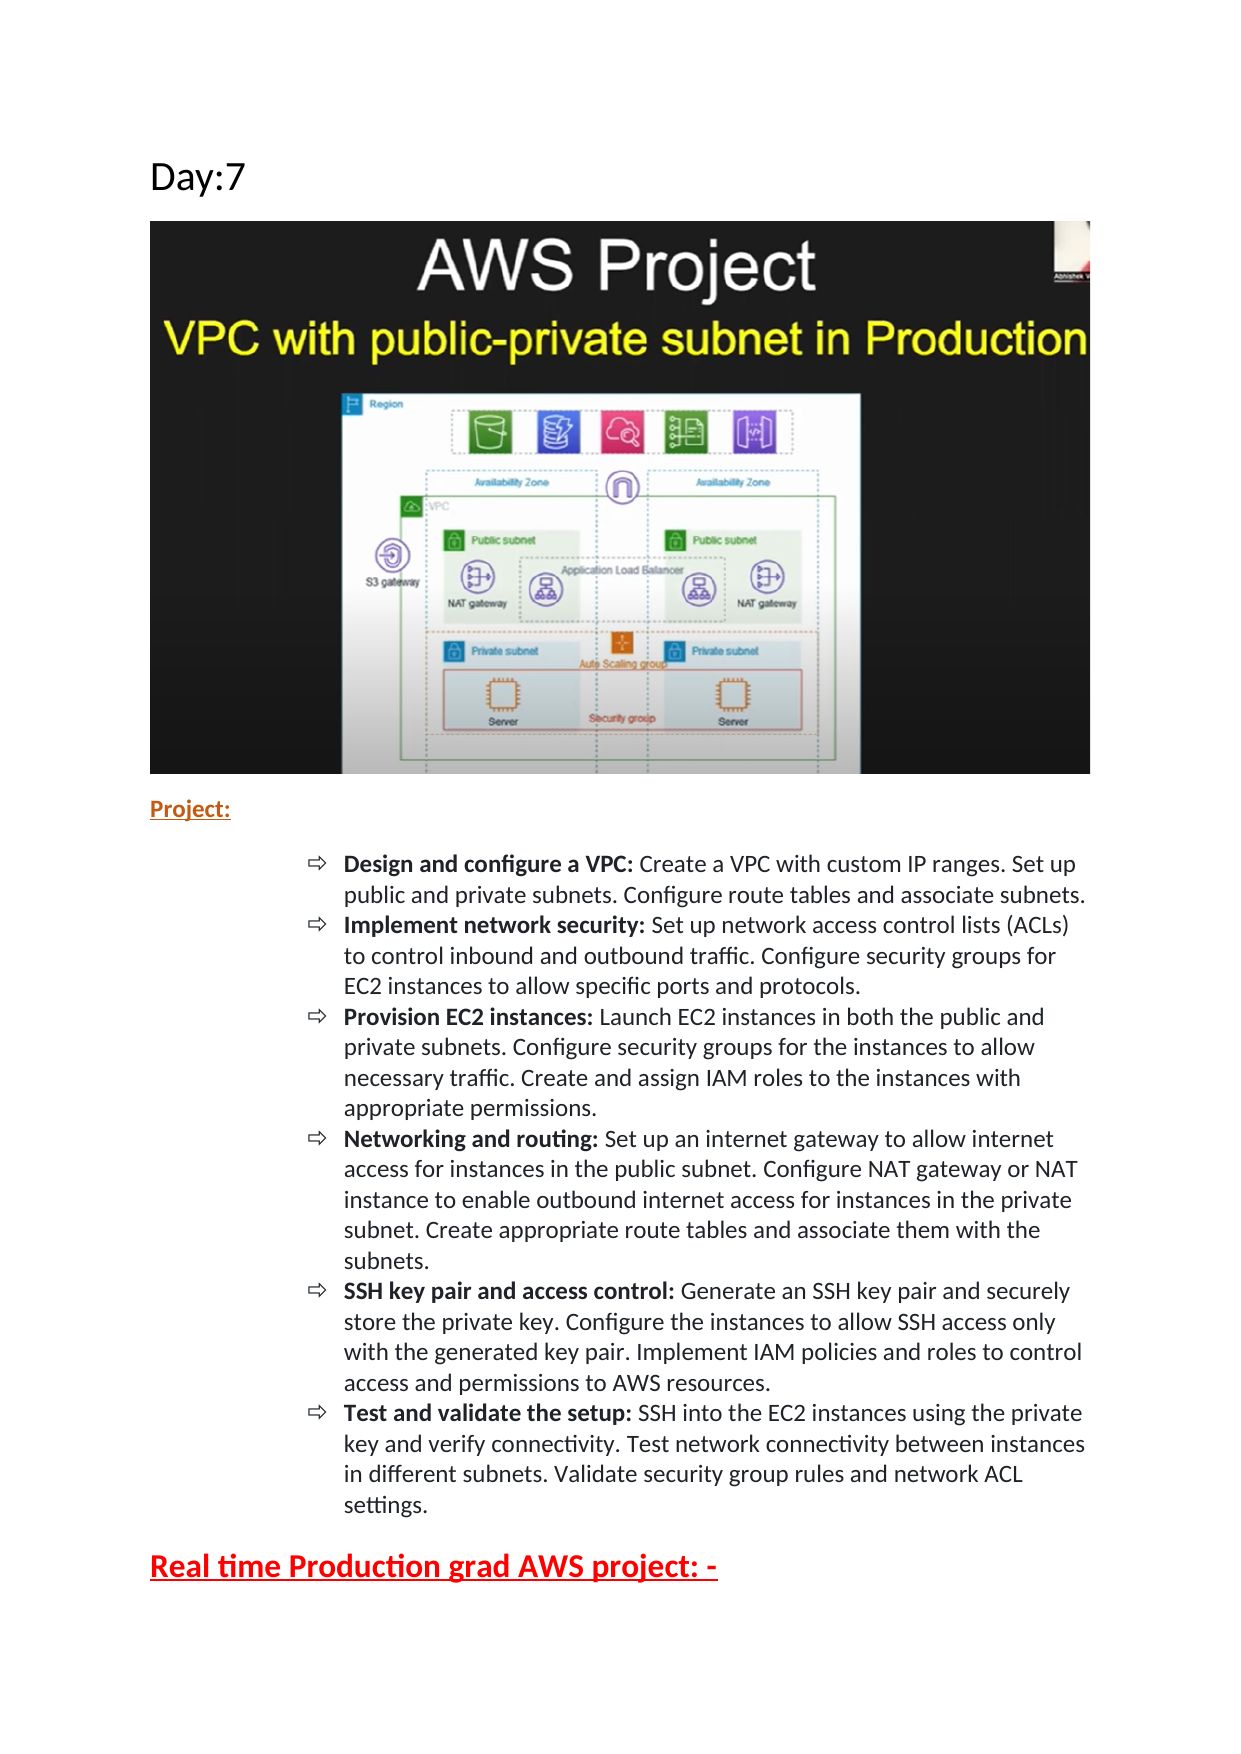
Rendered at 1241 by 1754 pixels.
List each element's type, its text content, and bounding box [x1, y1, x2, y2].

list Networking and routing: Set up an internet gateway to allow internet access for instances in the public subnet. Configure NAT gateway or NAT instance to enable outbound internet access for instances in the private subnet. Create appropriate route tables and associate them with the subnets. [306, 1123, 1090, 1276]
text Project: [150, 793, 1090, 823]
list Implement network security: Set up network access control lists (ACLs) to control inbound and outbound traffic. Configure security groups for EC2 instances to allow specific ports and protocols. [306, 909, 1090, 1001]
text Day:7 [150, 150, 1090, 201]
text Real time Production grad AWS project: - [150, 1545, 1090, 1585]
picture [150, 221, 1091, 774]
list SSH key pair and access control: Generate an SSH key pair and securely store the private key. Configure the instances to allow SSH access only with the generated key pair. Implement IAM policies and roles to control access and permissions to AWS resources. [306, 1276, 1090, 1398]
list Design and configure a VPC: Create a VPC with custom IP ranges. Set up public and private subnets. Configure route tables and associate subnets. [306, 848, 1090, 909]
list Provision EC2 instances: Launch EC2 instances in both the public and private subnets. Configure security groups for the instances to allow necessary traffic. Create and assign IAM roles to the instances with appropriate permissions. [306, 1001, 1090, 1123]
list Test and validate the setup: SSH into the EC2 instances using the private key and verify connectivity. Test network connectivity between instances in different subnets. Validate security group rules and network ACL settings. [306, 1398, 1090, 1520]
